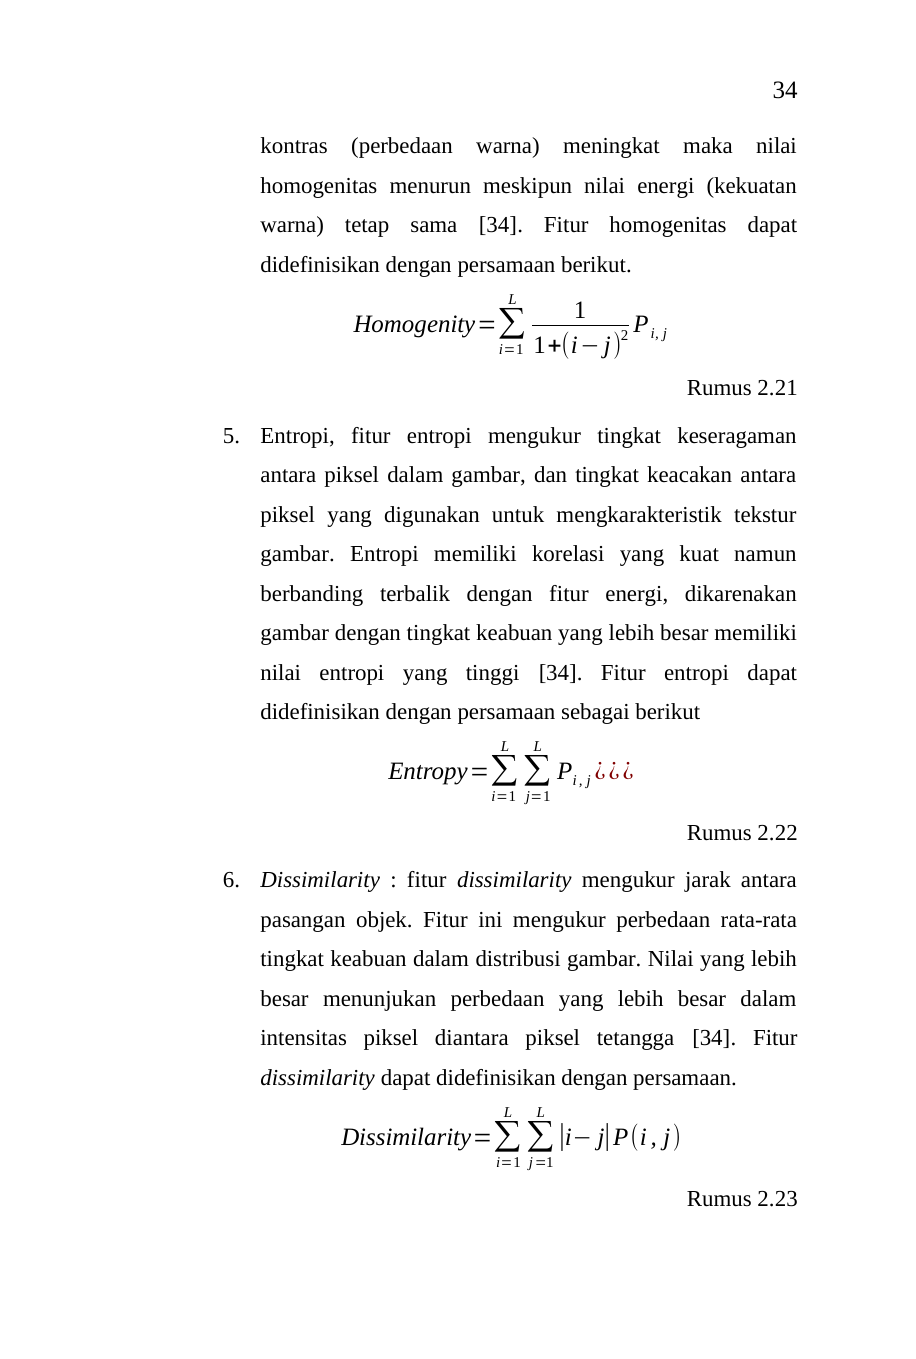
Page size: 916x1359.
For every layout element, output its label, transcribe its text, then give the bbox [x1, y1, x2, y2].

text Rumus 2.23 [148, 1185, 797, 1211]
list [223, 132, 797, 277]
text Rumus 2.21 [148, 374, 797, 401]
list Dissimilarity : fitur dissimilarity mengukur jarak antara pasangan objek. Fitur ini mengukur perbedaan rata-rata tingkat keabuan dalam distribusi gambar. Nilai yang lebih besar menunjukan perbedaan yang lebih besar dalam intensitas piksel diantara piksel tetangga [34]. Fitur dissimilarity dapat didefinisikan dengan persamaan. [223, 866, 797, 1090]
text Rumus 2.22 [148, 819, 797, 846]
list Entropi, fitur entropi mengukur tingkat keseragaman antara piksel dalam gambar, dan tingkat keacakan antara piksel yang digunakan untuk mengkarakteristik tekstur gambar. Entropi memiliki korelasi yang kuat namun berbanding terbalik dengan fitur energi, dikarenakan gambar dengan tingkat keabuan yang lebih besar memiliki nilai entropi yang tinggi [34]. Fitur entropi dapat didefinisikan dengan persamaan sebagai berikut [223, 422, 797, 724]
